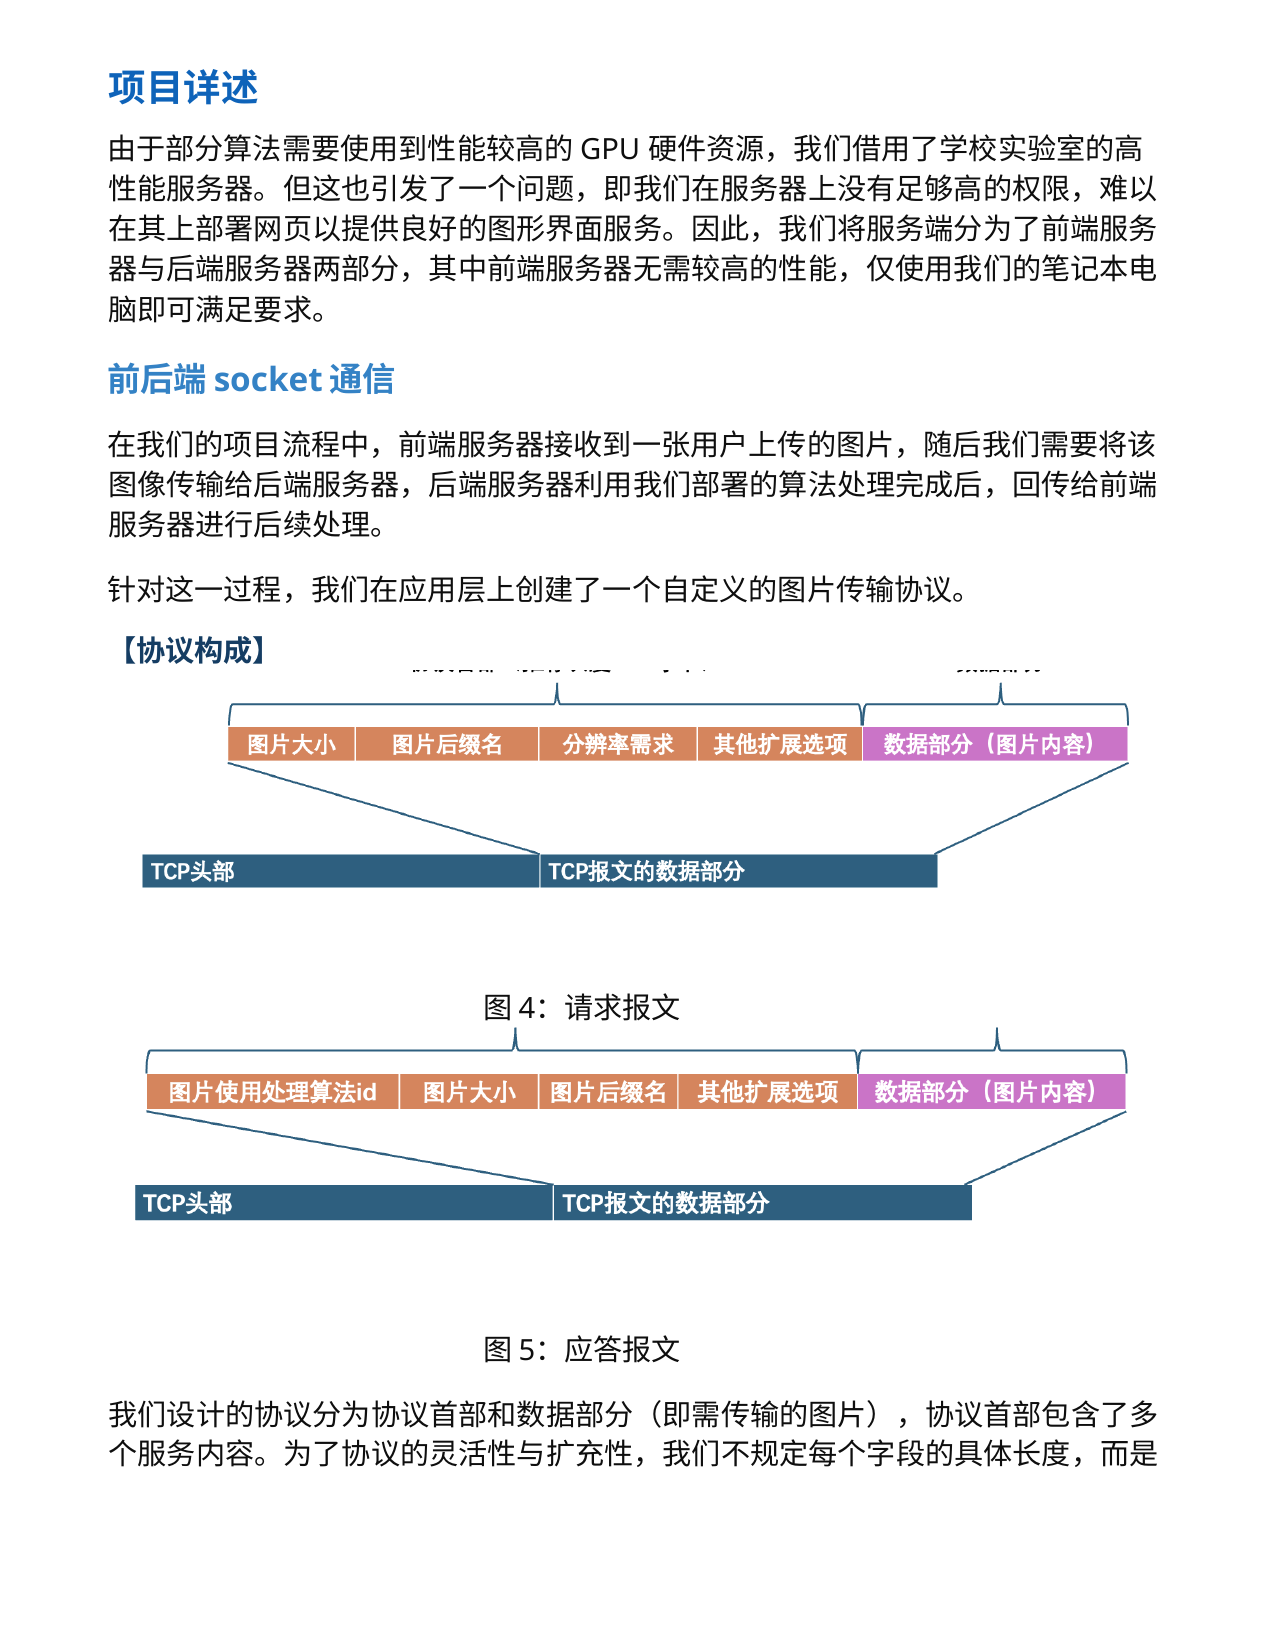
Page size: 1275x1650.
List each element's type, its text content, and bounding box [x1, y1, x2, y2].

picture [107, 670, 1167, 908]
text 针对这一过程，我们在应用层上创建了一个自定义的图片传输协议。 [107, 568, 1167, 608]
subtitle 前后端socket通信 [107, 353, 1167, 401]
text 在我们的项目流程中，前端服务器接收到一张用户上传的图片，随后我们需要将该图像传输给后端服务器，后端服务器利用我们部署的算法处理完成后，回传给前端服务器进行后续处理。 [107, 423, 1167, 544]
subtitle 项目详述 [108, 58, 871, 113]
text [108, 1393, 1167, 1473]
text 图5：应答报文 [408, 1328, 1167, 1369]
subtitle 【协议构成】 [107, 628, 1167, 670]
text 由于部分算法需要使用到性能较高的 GPU 硬件资源，我们借用了学校实验室的高性能服务器。但这也引发了一个问题，即我们在服务器上没有足够高的权限，难以在其上部署网页以提供良好的图形界面服务。因此，我们将服务端分为了前端服务器与后端服务器两部分，其中前端服务器无需较高的性能，仅使用我们的笔记本电脑即可满足要求。 [107, 127, 1167, 328]
text 图4：请求报文 [408, 986, 1167, 1026]
picture [108, 1026, 1168, 1254]
